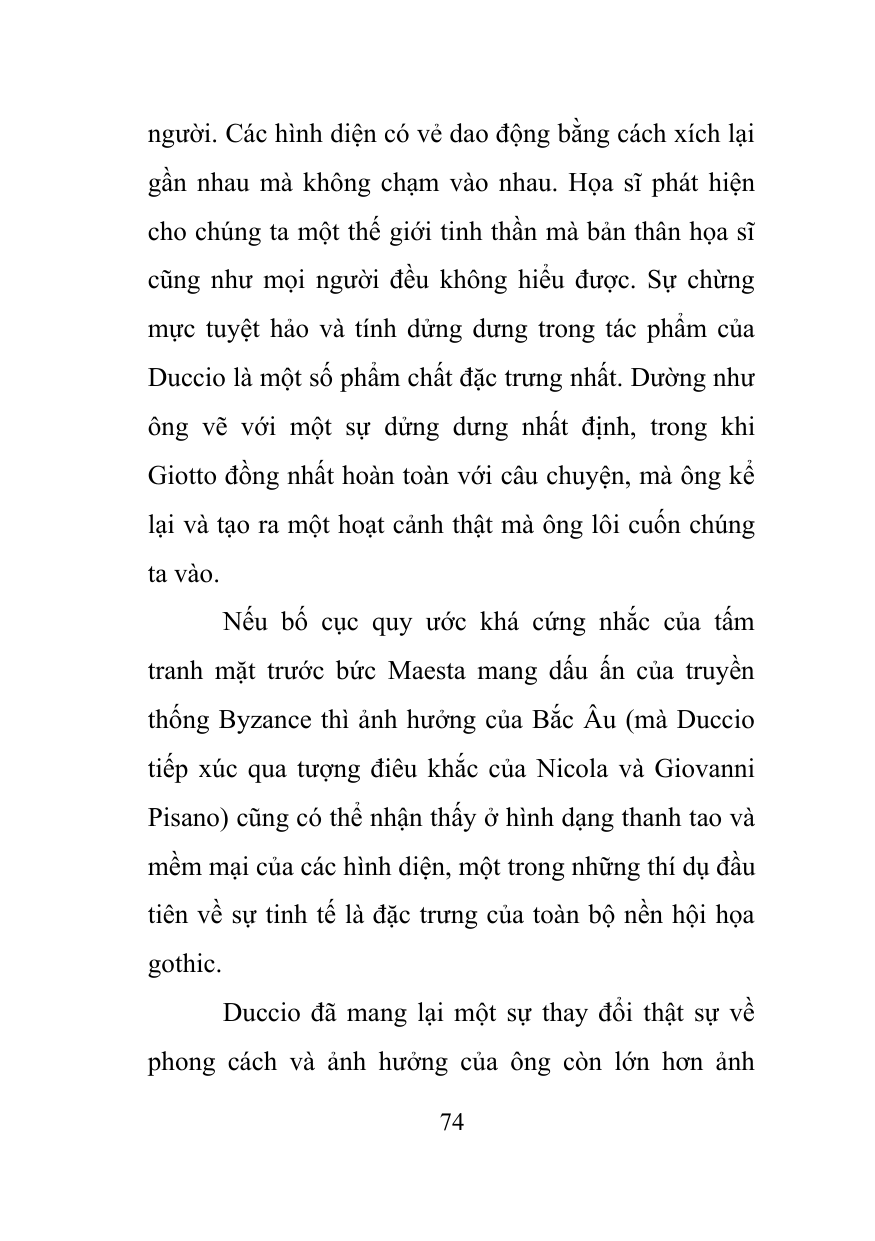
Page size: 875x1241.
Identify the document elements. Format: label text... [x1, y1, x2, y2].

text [148, 118, 756, 588]
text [148, 997, 756, 1076]
text Nếu bố cục quy ước khá cứng nhắc của tấm tranh mặt trước bức Maesta mang dấu ấn của truyền thống Byzance thì ảnh hưởng của Bắc Âu (mà Duccio tiếp xúc qua tượng điêu khắc của Nicola và Giovanni Pisano) cũng có thể nhận thấy ở hình dạng thanh tao và mềm mại của các hình diện, một trong những thí dụ đầu tiên về sự tinh tế là đặc trưng của toàn bộ nền hội họa gothic. [148, 607, 756, 979]
